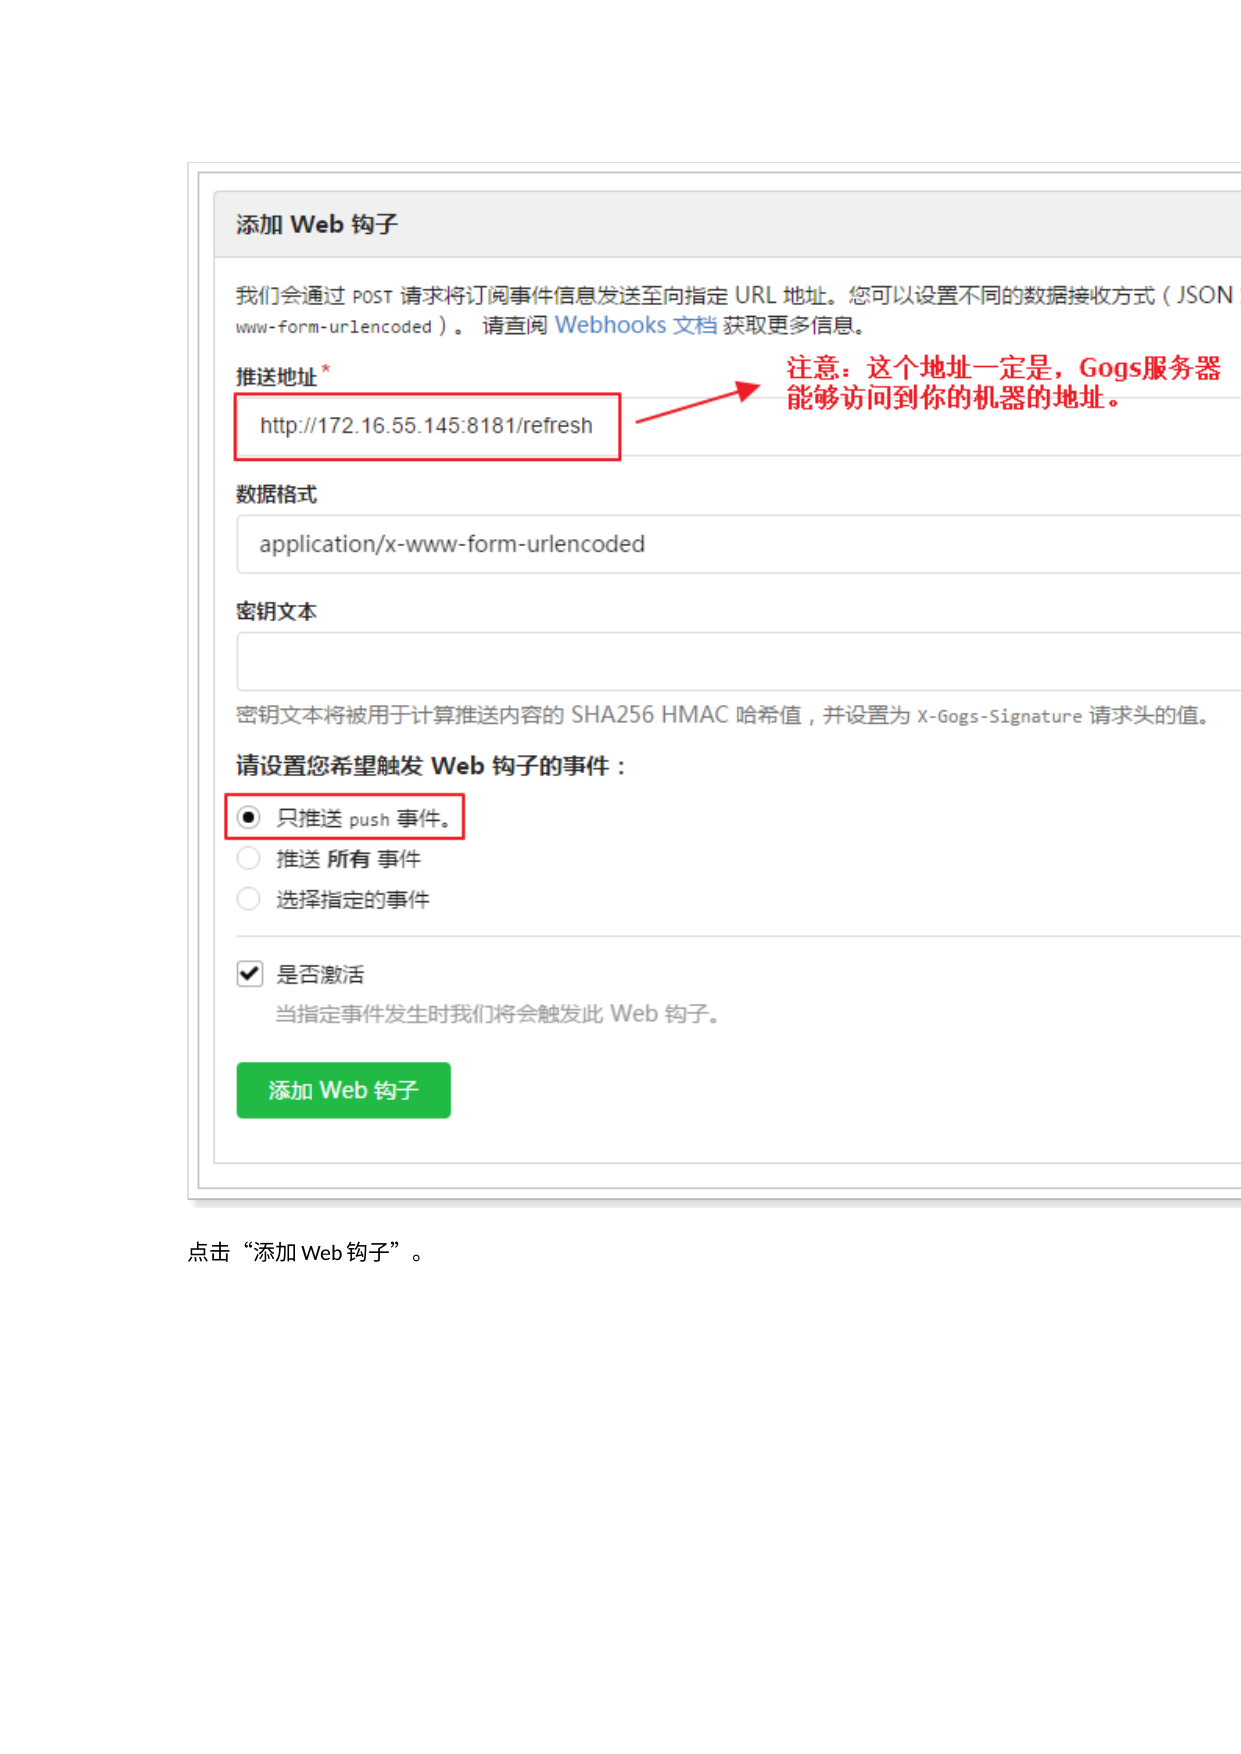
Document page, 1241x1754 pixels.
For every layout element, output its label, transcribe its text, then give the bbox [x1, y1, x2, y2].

text 点击“添加Web钩子”。 [187, 1234, 1053, 1267]
picture [187, 162, 1241, 1208]
